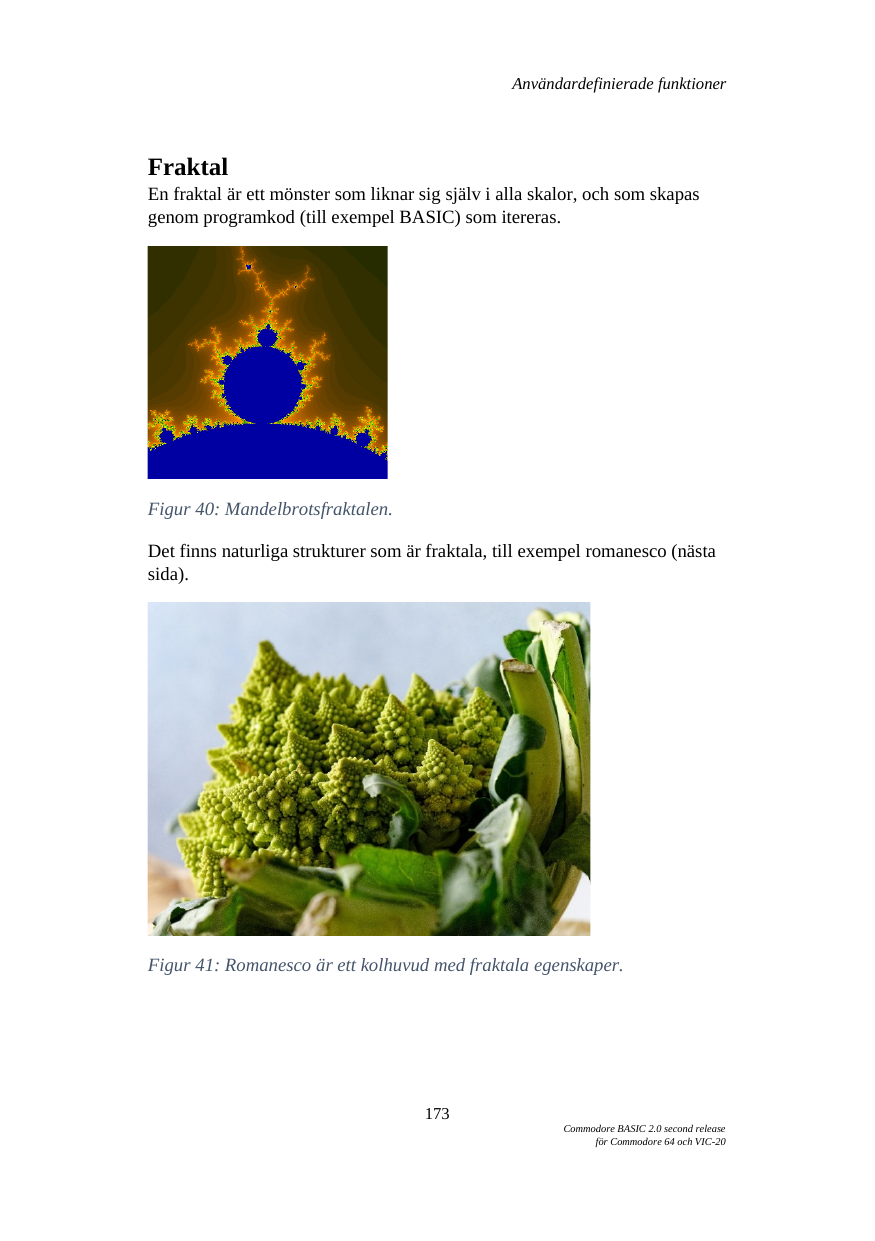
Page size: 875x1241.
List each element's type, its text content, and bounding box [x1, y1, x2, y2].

picture [147, 602, 591, 936]
text Figur 41: Romanesco är ett kolhuvud med fraktala egenskaper. [148, 954, 726, 975]
picture [147, 246, 388, 479]
text En fraktal är ett mönster som liknar sig själv i alla skalor, och som skapas genom programkod (till exempel BASIC) som itereras. [148, 183, 726, 228]
text Det finns naturliga strukturer som är fraktala, till exempel romanesco (nästa sida). [148, 540, 726, 584]
subtitle Fraktal [148, 152, 726, 181]
text Figur 40: Mandelbrotsfraktalen. [148, 497, 726, 519]
